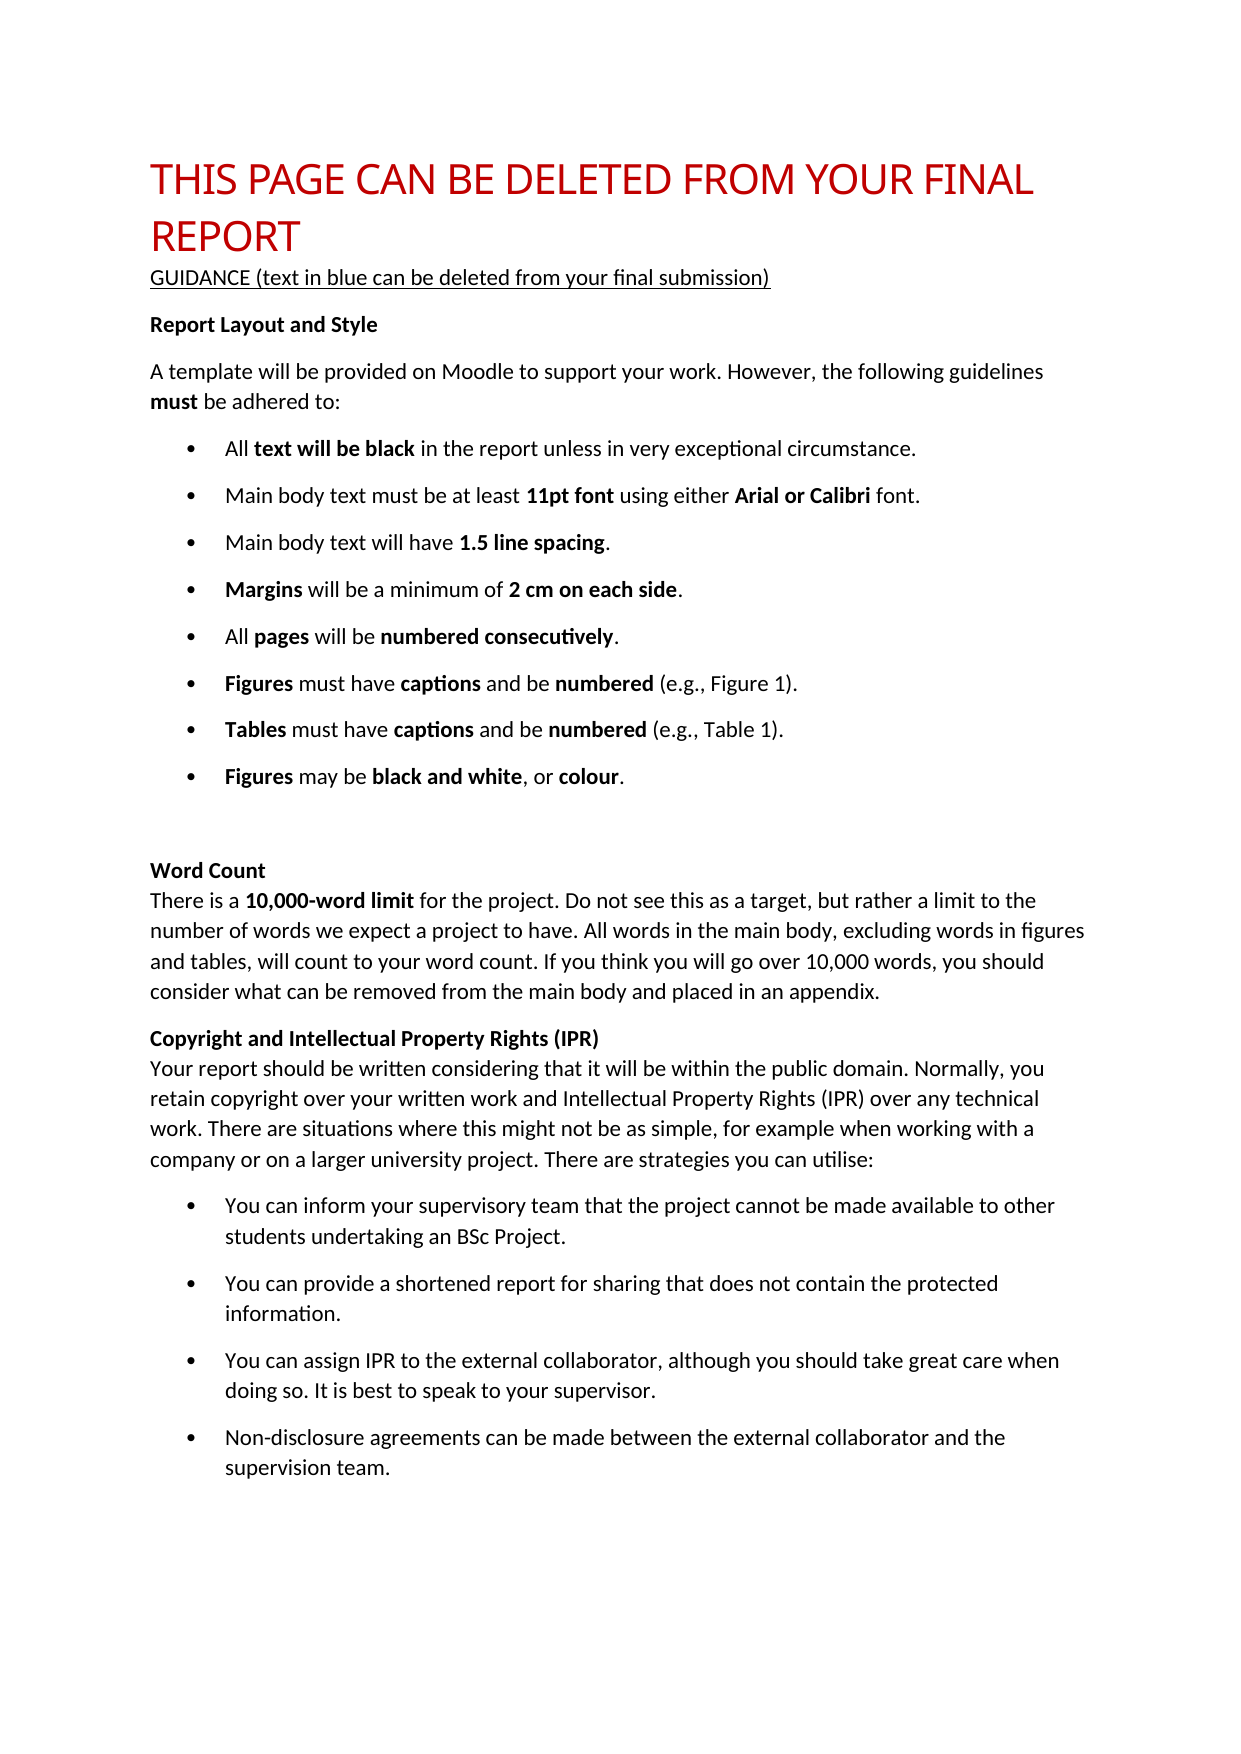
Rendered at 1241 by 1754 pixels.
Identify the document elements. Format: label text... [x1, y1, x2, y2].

list Margins will be a minimum of 2 cm on each side. [187, 575, 1090, 603]
list Non-disclosure agreements can be made between the external collaborator and the supervision team. [187, 1423, 1090, 1481]
text A template will be provided on Moodle to support your work. However, the following guidelines must be adhered to: [150, 357, 1090, 416]
list Tables must have captions and be numbered (e.g., Table 1). [187, 716, 1090, 744]
text Word Count [150, 856, 1090, 884]
text Copyright and Intellectual Property Rights (IPR) [150, 1024, 1090, 1052]
text There is a 10,000-word limit for the project. Do not see this as a target, but rather a limit to the number of words we expect a project to have. All words in the main body, excluding words in figures and tables, will count to your word count. If you think you will go over 10,000 words, you should consider what can be removed from the main body and placed in an appendix. [150, 886, 1090, 1005]
text Report Layout and Style [150, 310, 1090, 338]
list All pages will be numbered consecutively. [187, 622, 1090, 650]
list Main body text must be at least 11pt font using either Arial or Calibri font. [187, 481, 1090, 509]
list You can assign IPR to the external collaborator, although you should take great care when doing so. It is best to speak to your supervisor. [187, 1346, 1090, 1404]
text Your report should be written considering that it will be within the public domain. Normally, you retain copyright over your written work and Intellectual Property Rights (IPR) over any technical work. There are situations where this might not be as simple, for example when working with a company or on a larger university project. There are strategies you can utilise: [150, 1054, 1090, 1173]
list Figures must have captions and be numbered (e.g., Figure 1). [187, 669, 1090, 697]
list Figures may be black and white, or colour. [187, 762, 1090, 791]
list You can provide a shortened report for sharing that does not contain the protected information. [187, 1269, 1090, 1327]
list All text will be black in the report unless in very exceptional circumstance. [187, 434, 1090, 462]
title THIS PAGE CAN BE DELETED FROM YOUR FINAL REPORT [150, 150, 1090, 263]
text GUIDANCE (text in blue can be deleted from your final submission) [150, 263, 1090, 292]
list Main body text will have 1.5 line spacing. [187, 528, 1090, 556]
list You can inform your supervisory team that the project cannot be made available to other students undertaking an BSc Project. [187, 1192, 1090, 1250]
